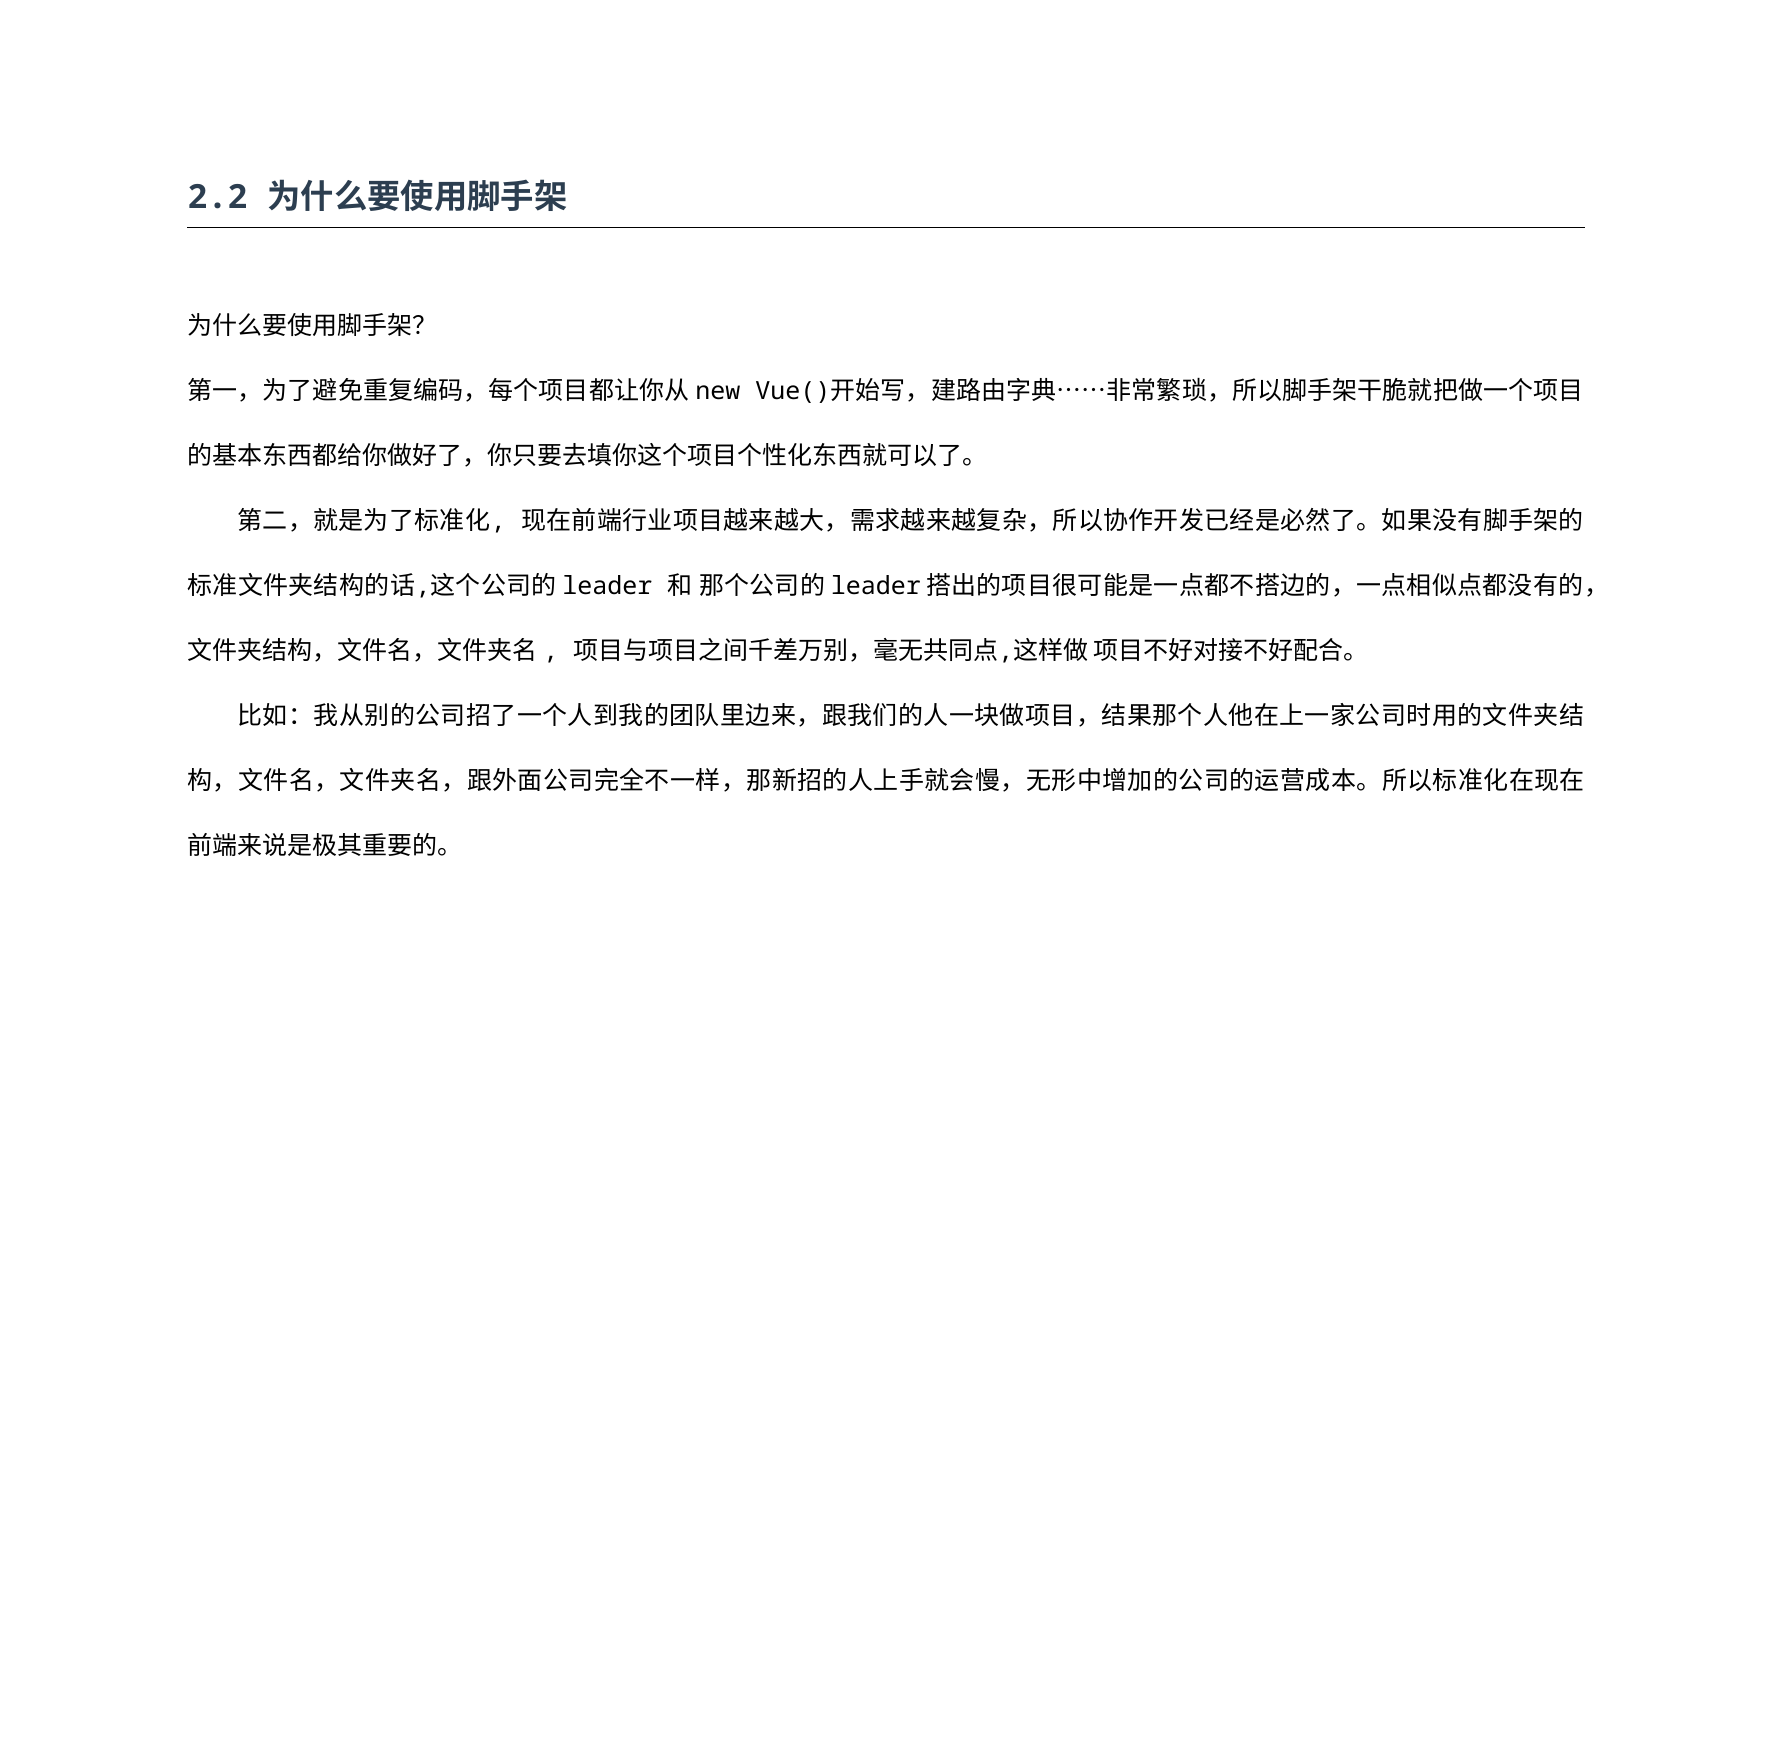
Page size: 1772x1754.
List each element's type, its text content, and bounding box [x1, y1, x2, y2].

text 比如：我从别的公司招了一个人到我的团队里边来，跟我们的人一块做项目，结果那个人他在上一家公司时用的文件夹结构，文件名，文件夹名，跟外面公司完全不一样，那新招的人上手就会慢，无形中增加的公司的运营成本。所以标准化在现在前端来说是极其重要的。 [187, 681, 1585, 876]
text 2.2 为什么要使用脚手架 [187, 162, 1585, 227]
text 第一，为了避免重复编码，每个项目都让你从new Vue()开始写，建路由字典……非常繁琐，所以脚手架干脆就把做一个项目的基本东西都给你做好了，你只要去填你这个项目个性化东西就可以了。 [187, 356, 1585, 486]
text 第二，就是为了标准化, 现在前端行业项目越来越大，需求越来越复杂，所以协作开发已经是必然了。如果没有脚手架的标准文件夹结构的话,这个公司的leader 和 那个公司的leader搭出的项目很可能是一点都不搭边的，一点相似点都没有的，文件夹结构，文件名，文件夹名 , 项目与项目之间千差万别，毫无共同点,这样做 项目不好对接不好配合。 [187, 486, 1585, 681]
text 为什么要使用脚手架？ [187, 291, 1585, 356]
